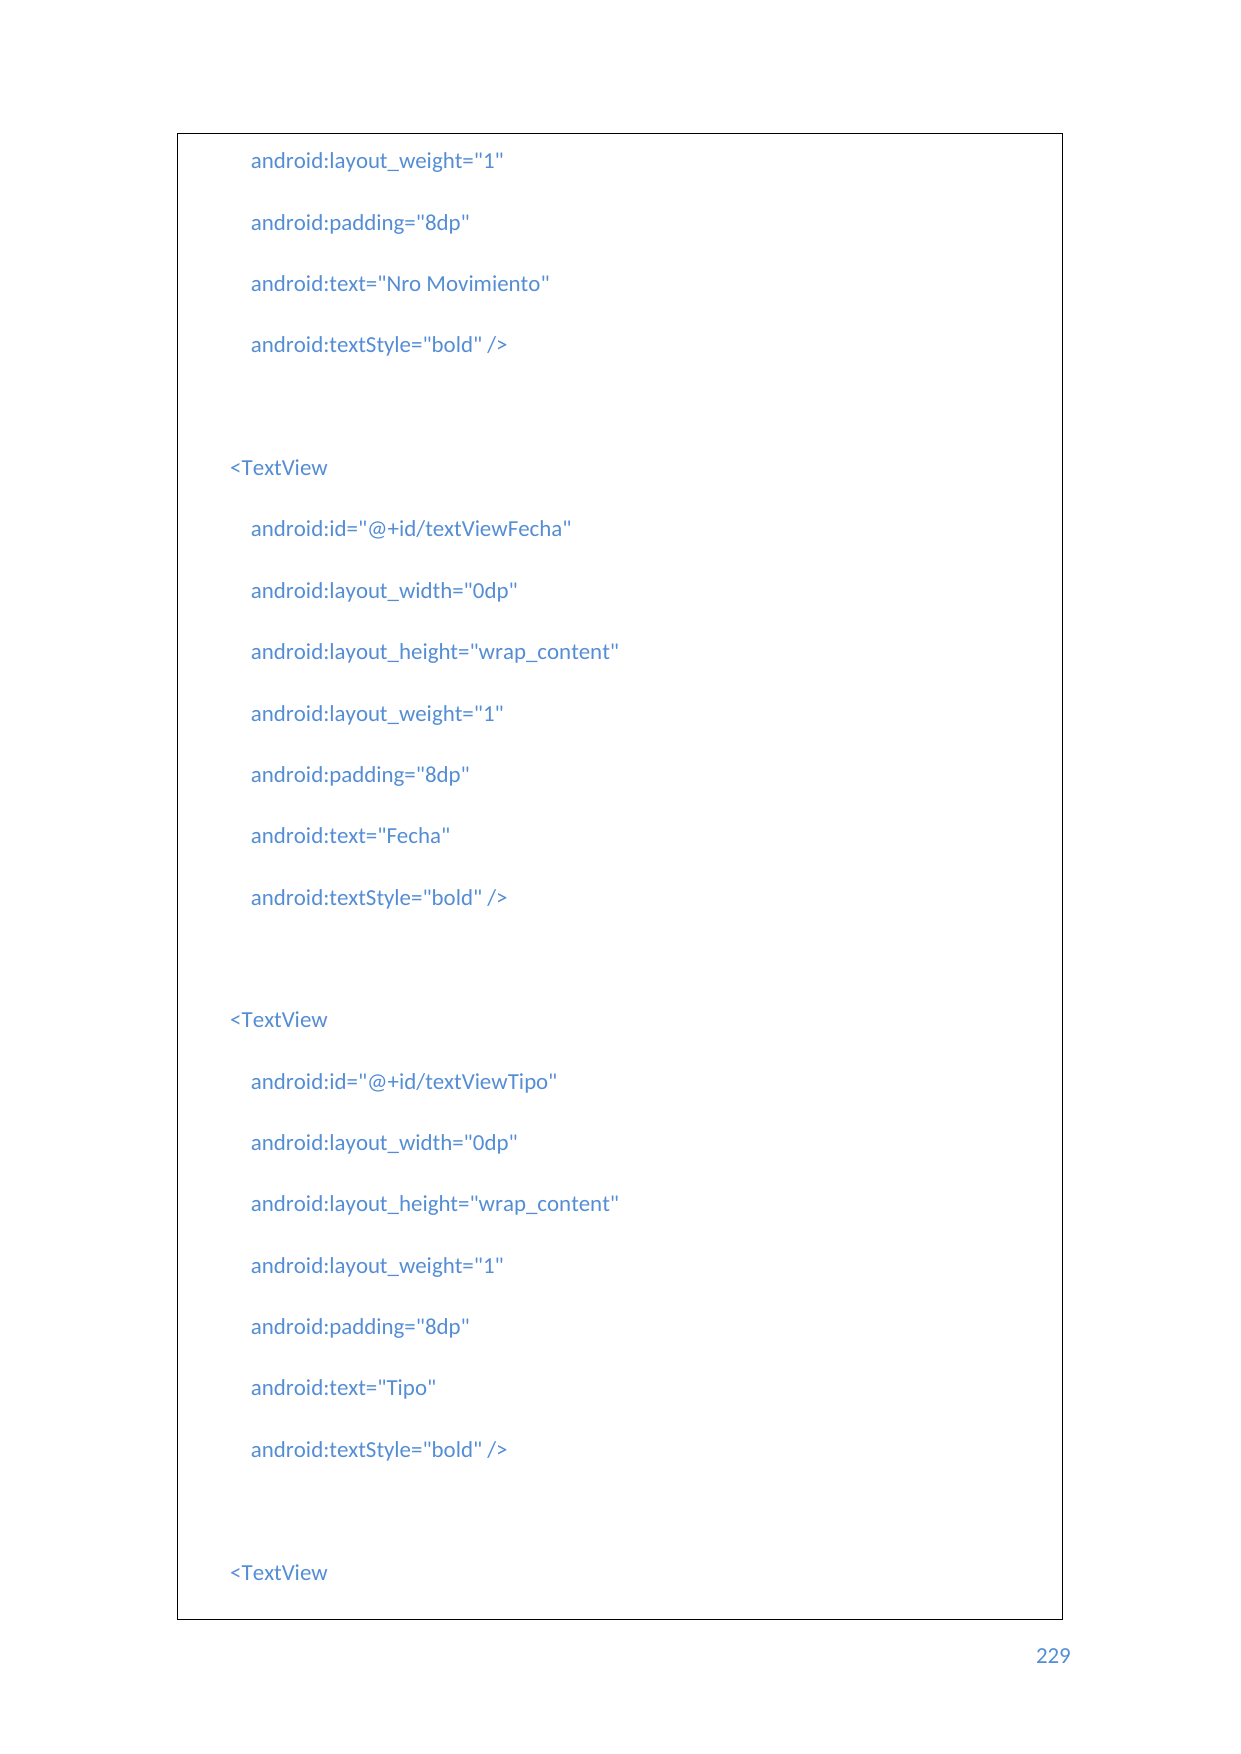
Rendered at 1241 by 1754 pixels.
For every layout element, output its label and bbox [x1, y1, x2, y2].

table_header [178, 134, 1062, 1619]
